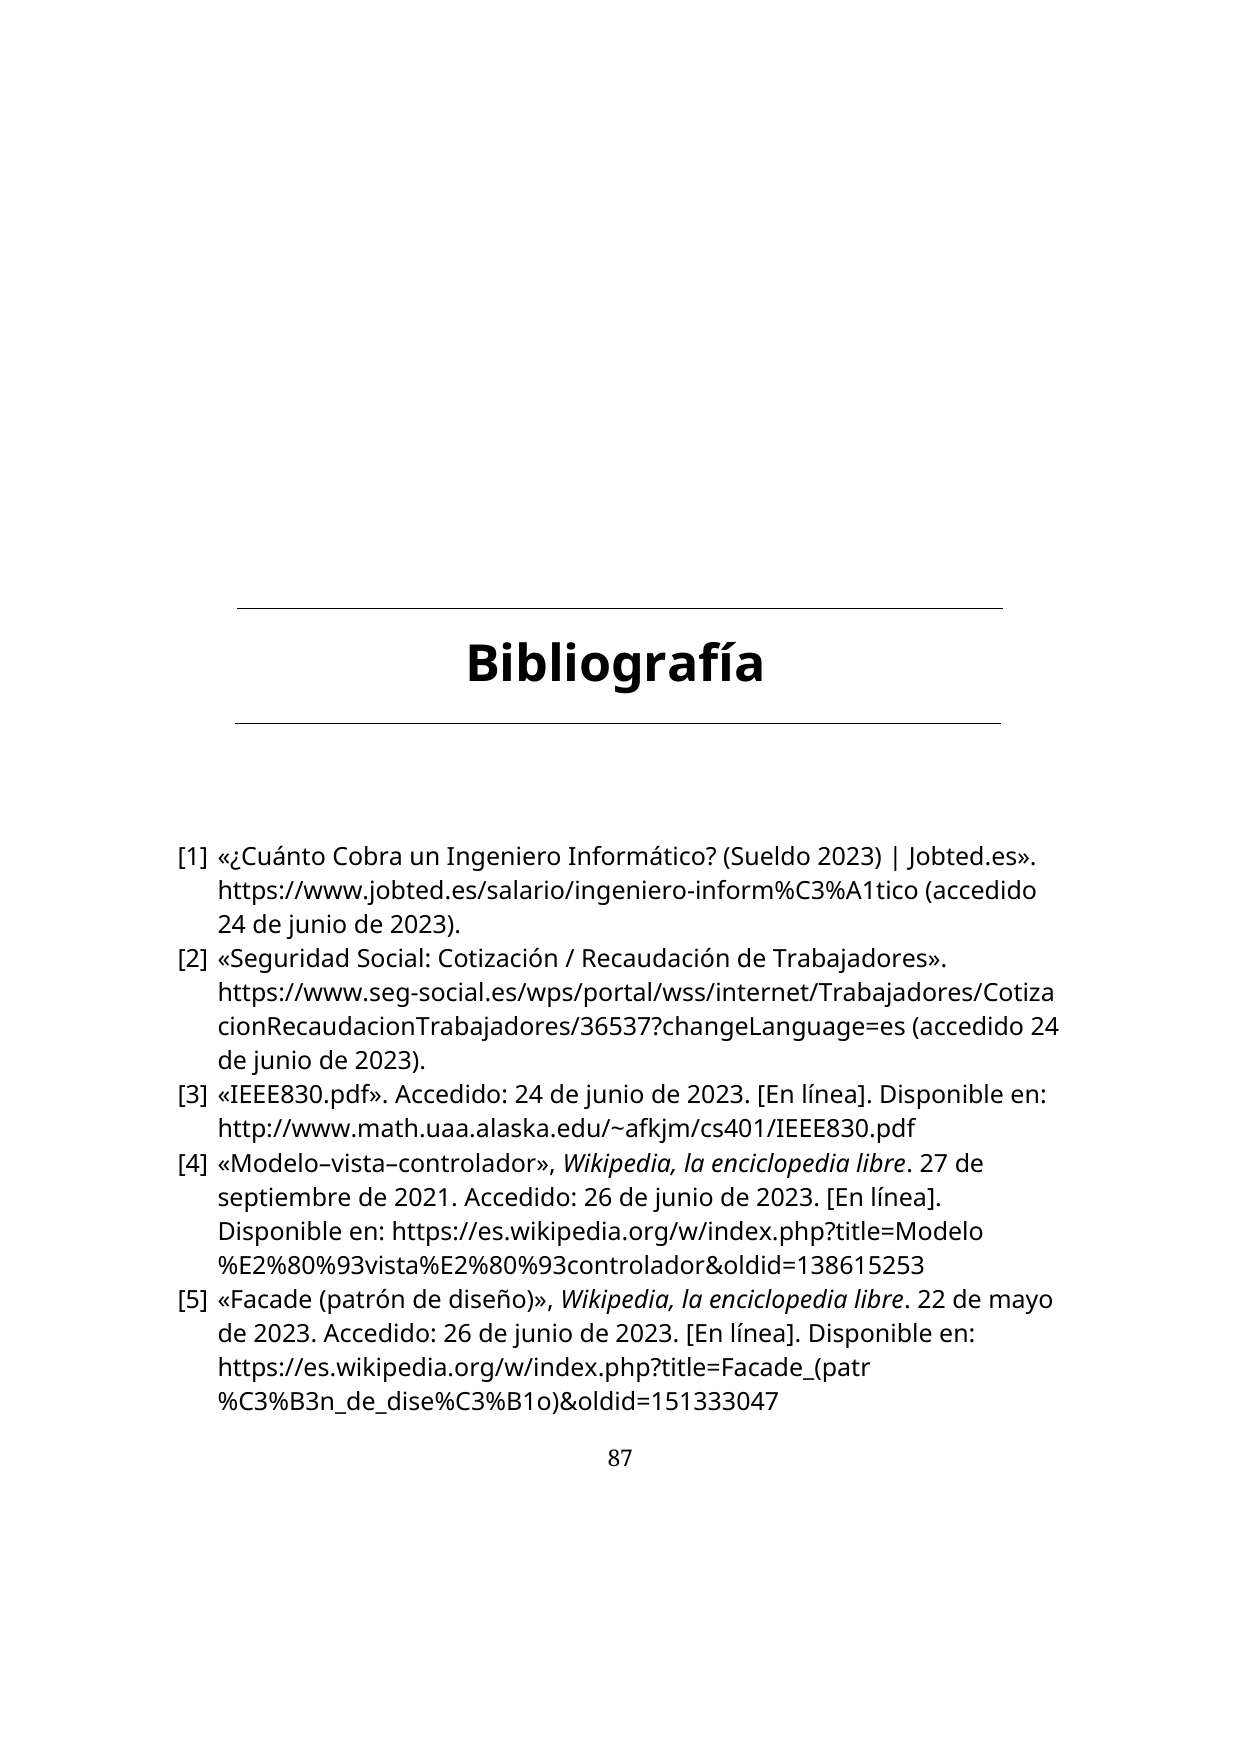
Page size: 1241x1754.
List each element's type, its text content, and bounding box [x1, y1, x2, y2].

text Bibliografía [260, 627, 970, 696]
text [5] «Facade (patrón de diseño)», Wikipedia, la enciclopedia libre. 22 de mayo de 2023. Accedido: 26 de junio de 2023. [En línea]. Disponible en: https://es.wikipedia.org/w/index.php?title=Facade_(patr%C3%B3n_de_dise%C3%B1o)&oldid=151333047 [177, 1281, 1063, 1418]
text [4] «Modelo–vista–controlador», Wikipedia, la enciclopedia libre. 27 de septiembre de 2021. Accedido: 26 de junio de 2023. [En línea]. Disponible en: https://es.wikipedia.org/w/index.php?title=Modelo%E2%80%93vista%E2%80%93controlador&oldid=138615253 [177, 1145, 1063, 1281]
text [3] «IEEE830.pdf». Accedido: 24 de junio de 2023. [En línea]. Disponible en: http://www.math.uaa.alaska.edu/~afkjm/cs401/IEEE830.pdf [177, 1077, 1063, 1145]
text [2] «Seguridad Social: Cotización / Recaudación de Trabajadores». https://www.seg-social.es/wps/portal/wss/internet/Trabajadores/CotizacionRecaudacionTrabajadores/36537?changeLanguage=es (accedido 24 de junio de 2023). [177, 941, 1063, 1077]
text [1] «¿Cuánto Cobra un Ingeniero Informático? (Sueldo 2023) | Jobted.es». https://www.jobted.es/salario/ingeniero-inform%C3%A1tico (accedido 24 de junio de 2023). [177, 839, 1063, 941]
